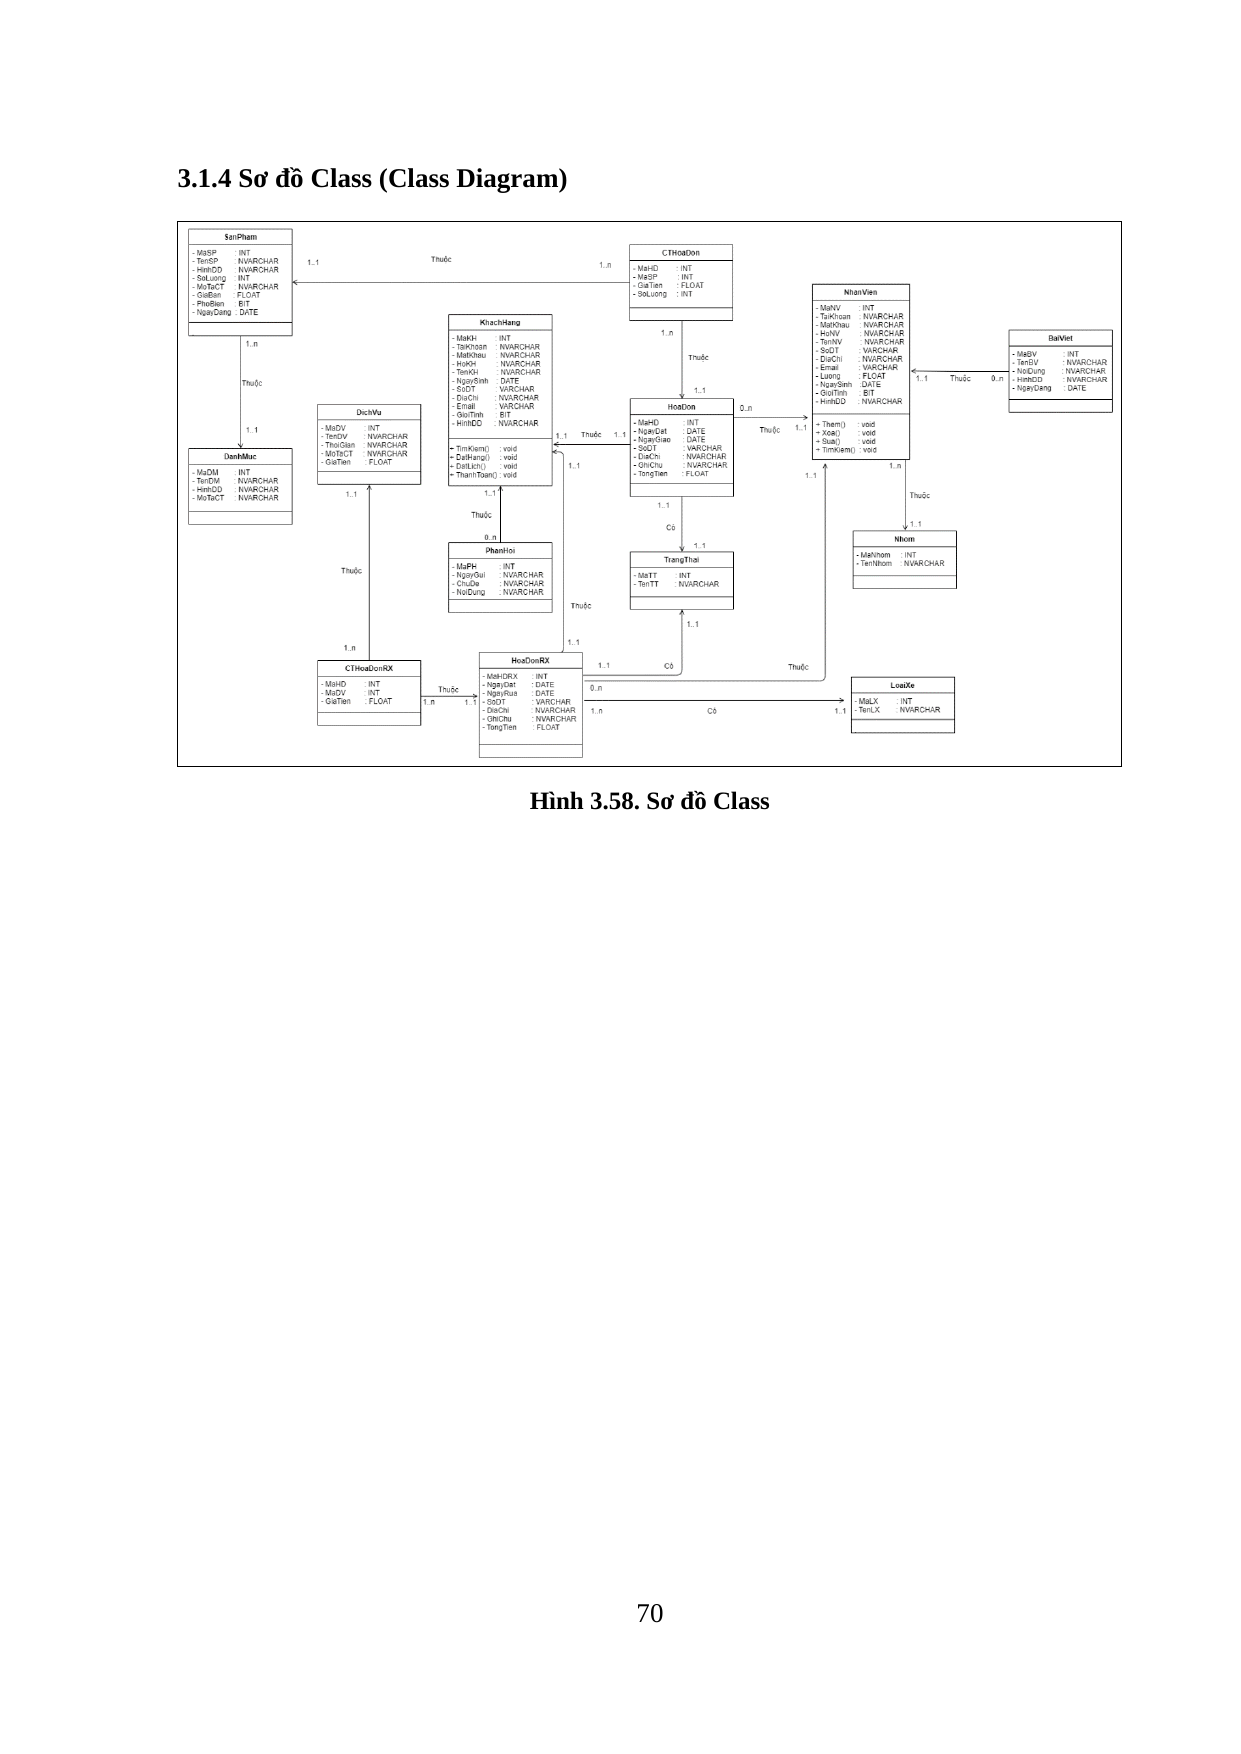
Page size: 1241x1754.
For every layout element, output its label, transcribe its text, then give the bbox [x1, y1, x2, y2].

subtitle Sơ đồ Class (Class Diagram) [177, 162, 1122, 193]
picture [178, 222, 1121, 766]
